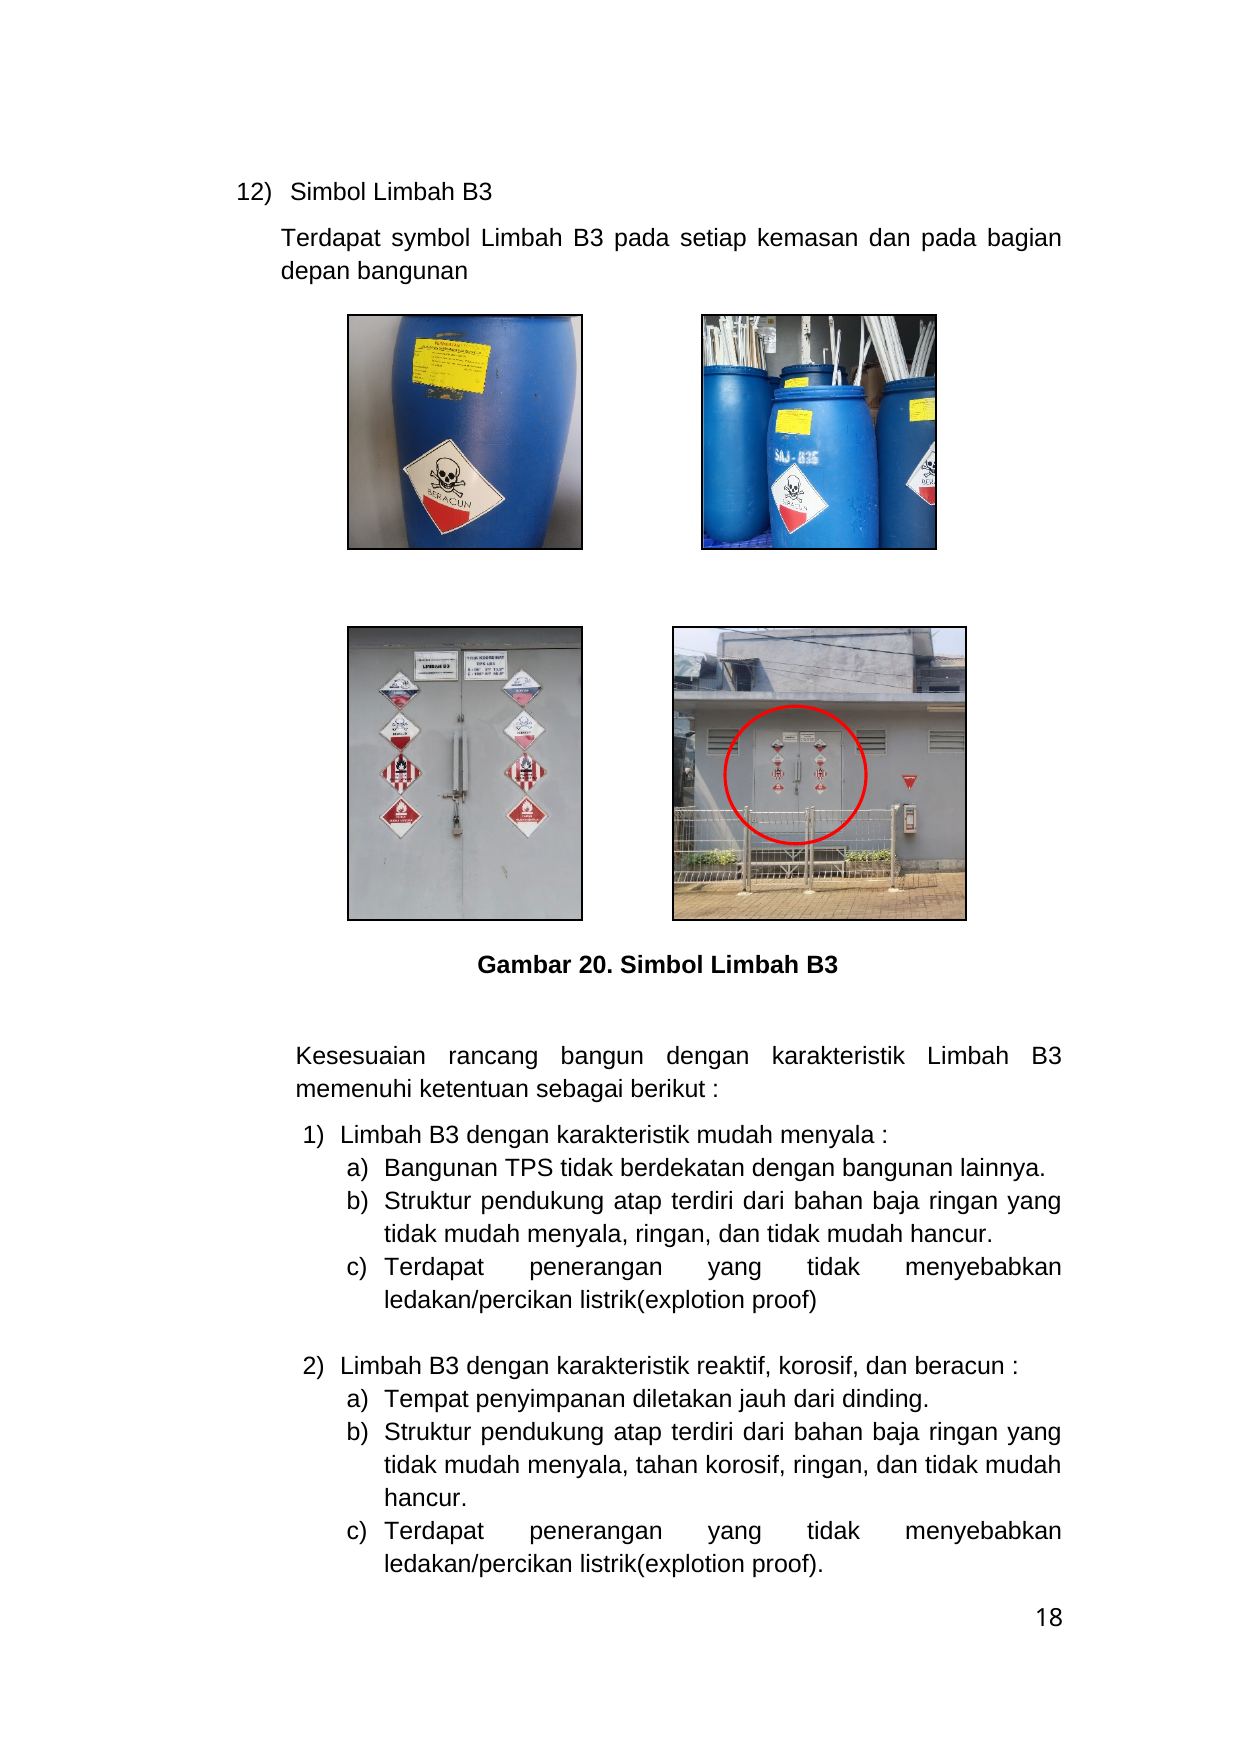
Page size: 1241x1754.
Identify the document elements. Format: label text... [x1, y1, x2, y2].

list Bangunan TPS tidak berdekatan dengan bangunan lainnya. [346, 1153, 1063, 1181]
text Terdapat symbol Limbah B3 pada setiap kemasan dan pada bagian depan bangunan [281, 223, 1063, 284]
list Limbah B3 dengan karakteristik reaktif, korosif, dan beracun : [302, 1351, 1063, 1379]
list Struktur pendukung atap terdiri dari bahan baja ringan yang tidak mudah menyala, tahan korosif, ringan, dan tidak mudah hancur. [346, 1417, 1063, 1512]
table_header [650, 301, 989, 613]
table_cell [281, 613, 649, 938]
text Kesesuaian rancang bangun dengan karakteristik Limbah B3 memenuhi ketentuan sebagai berikut : [295, 1041, 1063, 1103]
picture [349, 628, 581, 919]
list Simbol Limbah B3 [236, 177, 1063, 206]
list Limbah B3 dengan karakteristik mudah menyala : [302, 1120, 1063, 1148]
list Terdapat penerangan yang tidak menyebabkan ledakan/percikan listrik(explotion proof) [346, 1252, 1063, 1313]
picture [703, 316, 935, 548]
list Struktur pendukung atap terdiri dari bahan baja ringan yang tidak mudah menyala, ringan, dan tidak mudah hancur. [346, 1186, 1063, 1247]
list Terdapat penerangan yang tidak menyebabkan ledakan/percikan listrik(explotion proof). [346, 1516, 1063, 1578]
table_header [281, 301, 649, 613]
picture [349, 316, 581, 548]
list Tempat penyimpanan diletakan jauh dari dinding. [346, 1384, 1063, 1413]
picture [674, 628, 965, 919]
table_cell [650, 613, 989, 938]
